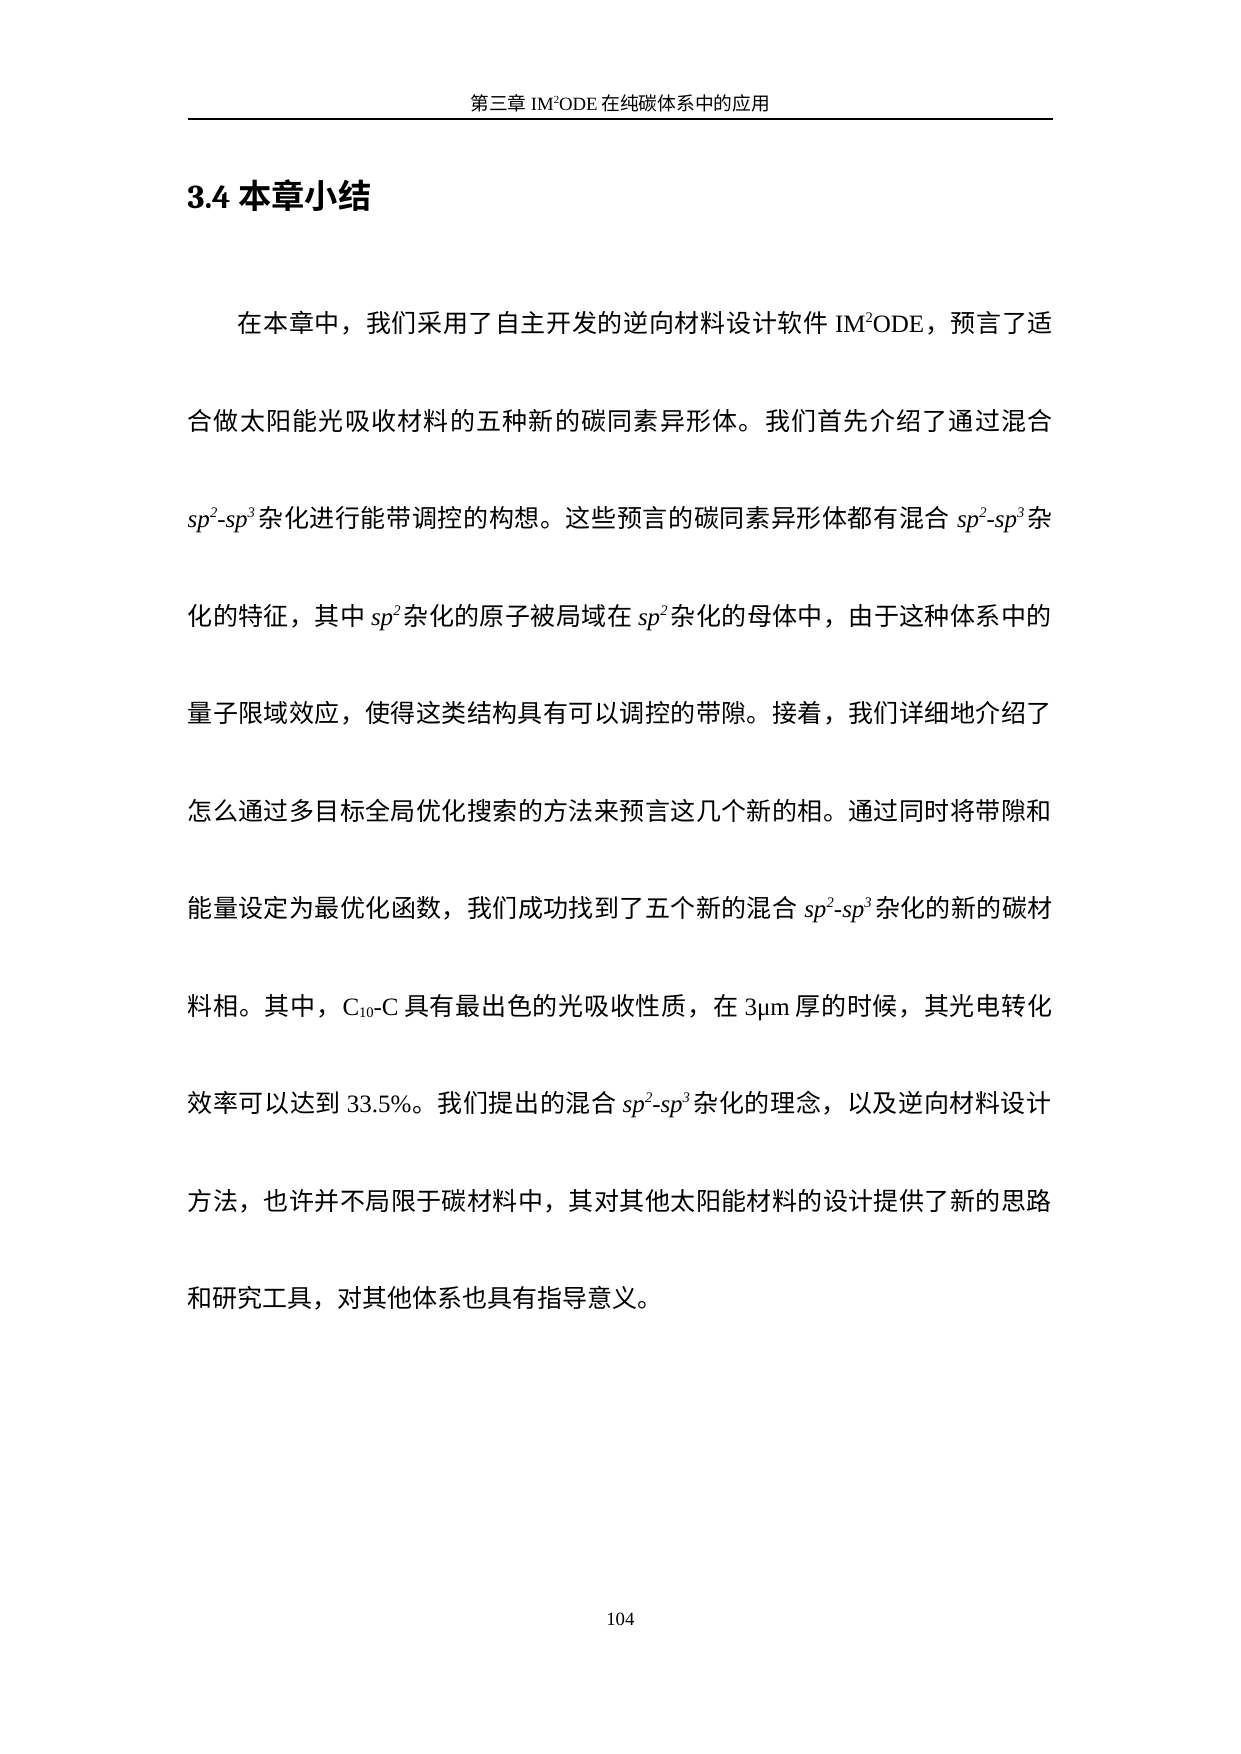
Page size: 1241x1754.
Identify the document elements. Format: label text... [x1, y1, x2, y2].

text 在本章中，我们采用了自主开发的逆向材料设计软件IM2ODE，预言了适合做太阳能光吸收材料的五种新的碳同素异形体。我们首先介绍了通过混合sp2-sp3杂化进行能带调控的构想。这些预言的碳同素异形体都有混合sp2-sp3杂化的特征，其中sp2杂化的原子被局域在sp2杂化的母体中，由于这种体系中的量子限域效应，使得这类结构具有可以调控的带隙。接着，我们详细地介绍了怎么通过多目标全局优化搜索的方法来预言这几个新的相。通过同时将带隙和能量设定为最优化函数，我们成功找到了五个新的混合sp2-sp3杂化的新的碳材料相。其中，C10-C具有最出色的光吸收性质，在3μm厚的时候，其光电转化效率可以达到33.5%。我们提出的混合sp2-sp3杂化的理念，以及逆向材料设计方法，也许并不局限于碳材料中，其对其他太阳能材料的设计提供了新的思路和研究工具，对其他体系也具有指导意义。 [187, 289, 1053, 1329]
subtitle 3.4 本章小结 [187, 162, 1053, 227]
